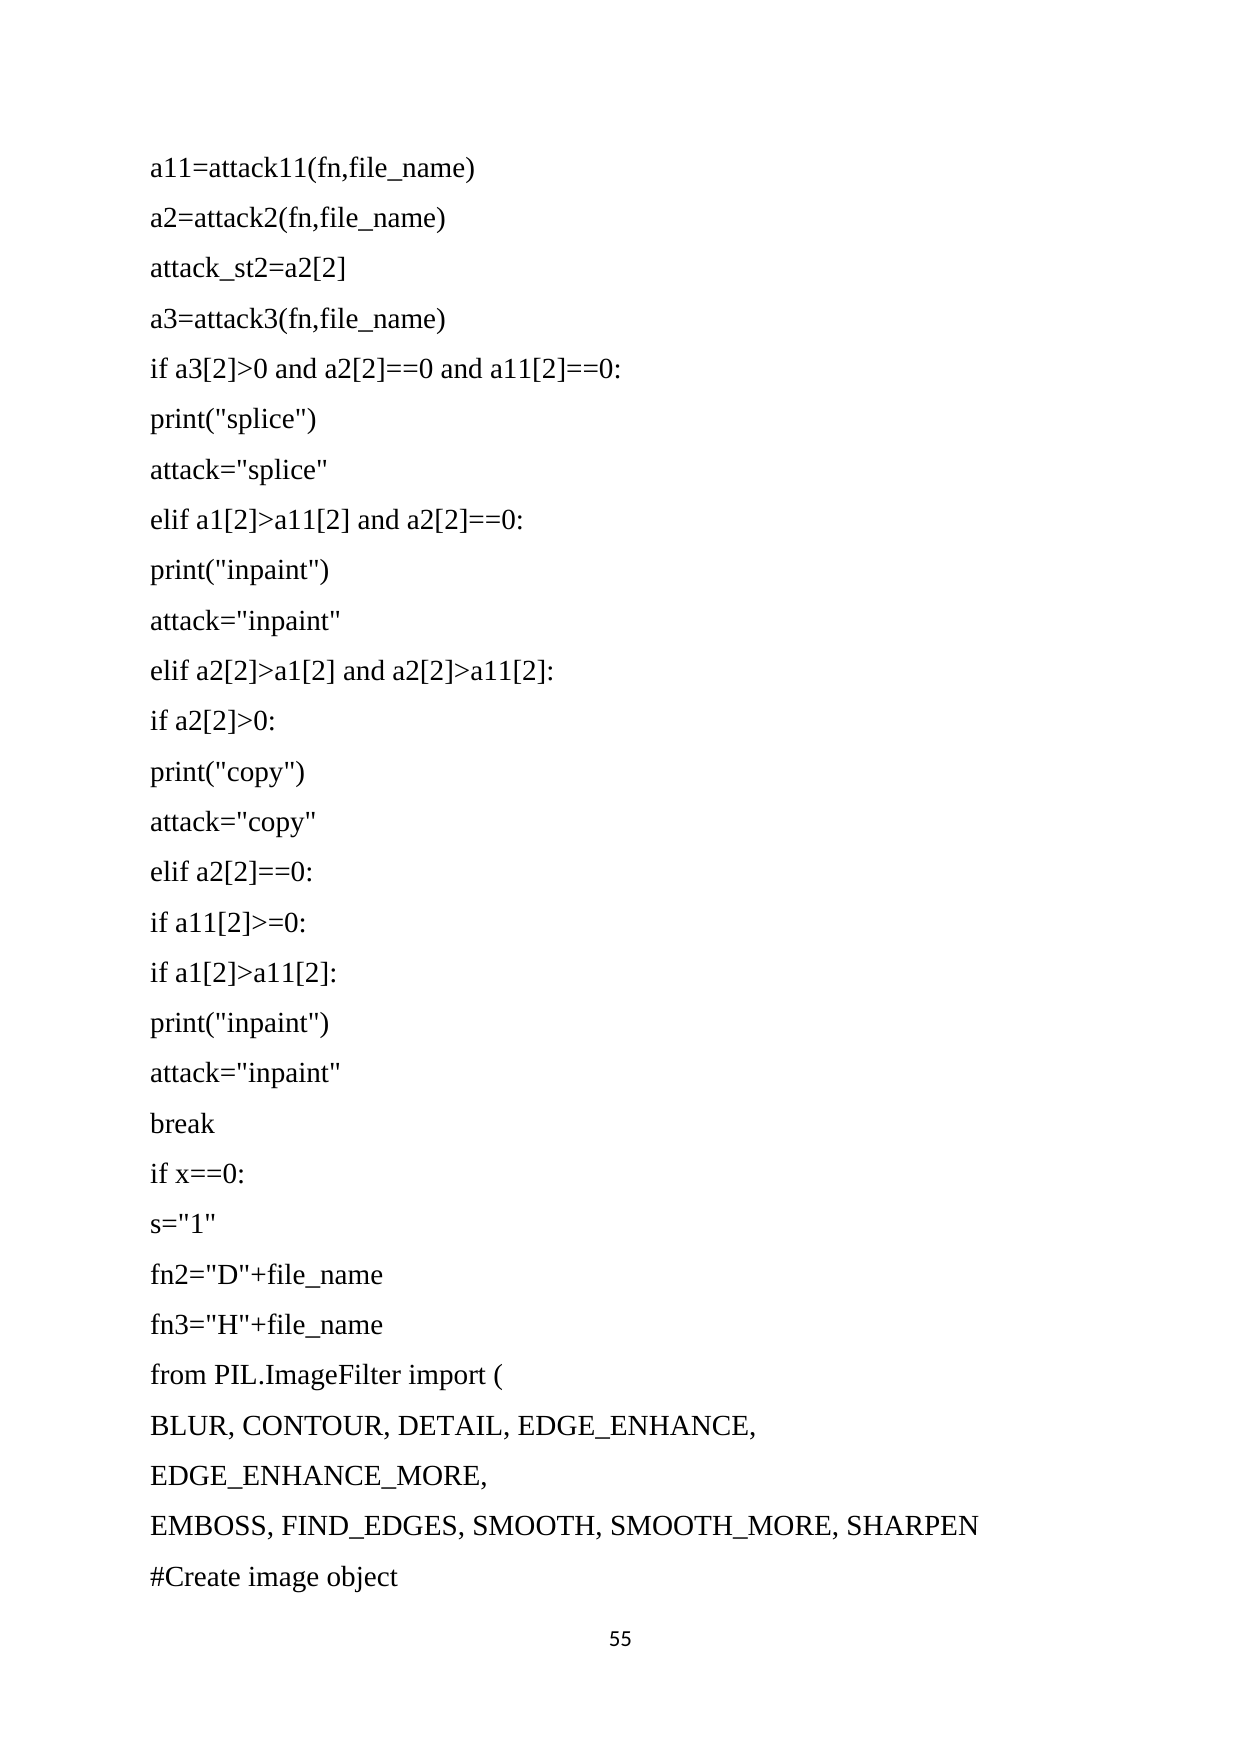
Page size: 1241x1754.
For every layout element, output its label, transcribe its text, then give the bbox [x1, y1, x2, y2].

text a11=attack11(fn,file_name) [150, 150, 1090, 183]
text if x==0: [150, 1156, 1090, 1190]
text attack="inpaint" [150, 1056, 1090, 1089]
text #Create image object [150, 1559, 1090, 1592]
text if a1[2]>a11[2]: [150, 955, 1090, 988]
text s="1" [150, 1207, 1090, 1240]
text from PIL.ImageFilter import ( [150, 1357, 1090, 1391]
text print("splice") [150, 402, 1090, 435]
text attack="splice" [150, 452, 1090, 485]
text break [150, 1106, 1090, 1139]
text elif a1[2]>a11[2] and a2[2]==0: [150, 502, 1090, 536]
text EMBOSS, FIND_EDGES, SMOOTH, SMOOTH_MORE, SHARPEN [150, 1508, 1090, 1542]
text BLUR, CONTOUR, DETAIL, EDGE_ENHANCE, EDGE_ENHANCE_MORE, [150, 1408, 1090, 1492]
text a3=attack3(fn,file_name) [150, 301, 1090, 334]
text if a11[2]>=0: [150, 905, 1090, 938]
text if a2[2]>0: [150, 703, 1090, 737]
text fn3="H"+file_name [150, 1307, 1090, 1341]
text print("inpaint") [150, 552, 1090, 586]
text elif a2[2]>a1[2] and a2[2]>a11[2]: [150, 653, 1090, 687]
text elif a2[2]==0: [150, 854, 1090, 888]
text attack_st2=a2[2] [150, 251, 1090, 284]
text print("copy") [150, 754, 1090, 787]
text attack="copy" [150, 804, 1090, 838]
text print("inpaint") [150, 1005, 1090, 1039]
text if a3[2]>0 and a2[2]==0 and a11[2]==0: [150, 351, 1090, 385]
text a2=attack2(fn,file_name) [150, 200, 1090, 234]
text attack="inpaint" [150, 603, 1090, 636]
text fn2="D"+file_name [150, 1257, 1090, 1290]
